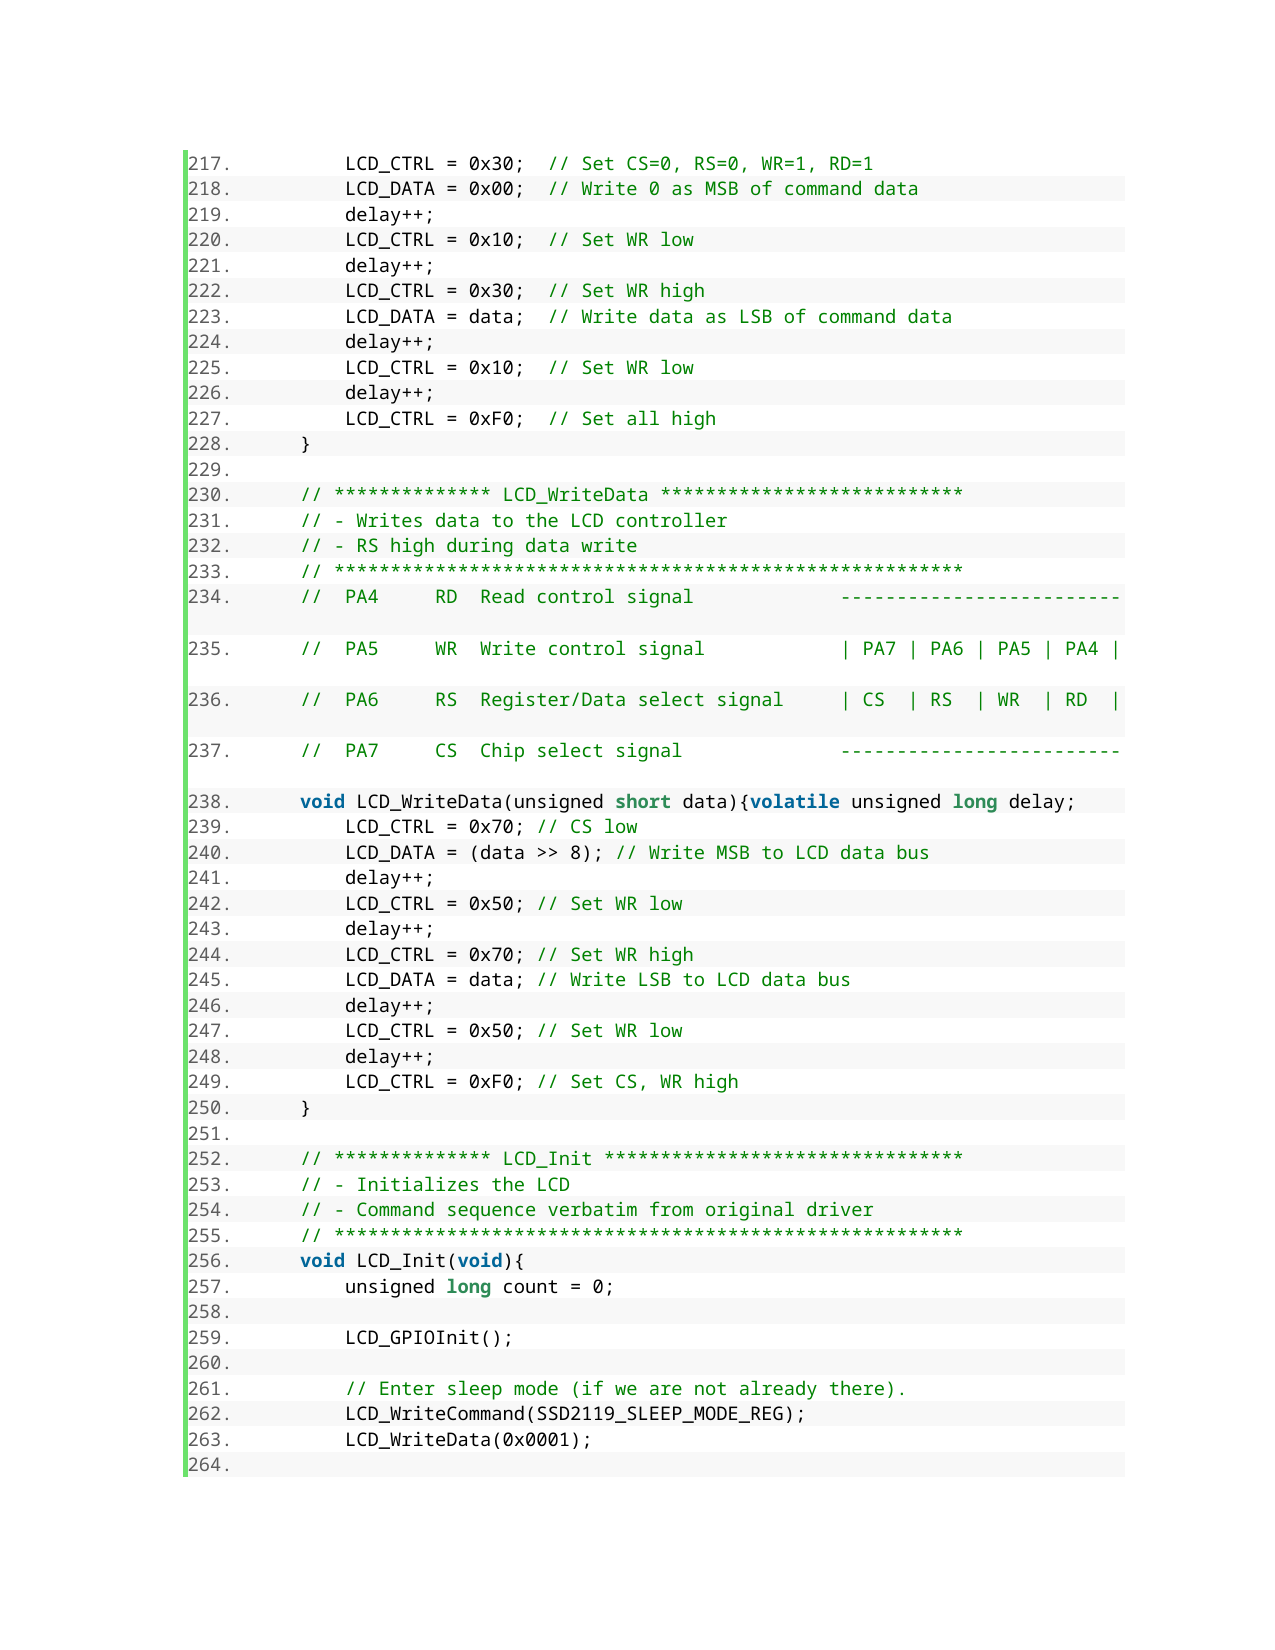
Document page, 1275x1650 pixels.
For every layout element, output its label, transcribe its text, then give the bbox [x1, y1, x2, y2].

list } [188, 431, 1125, 456]
list delay++; [188, 252, 1125, 278]
list LCD_CTRL = 0x30; // Set WR high [188, 278, 1125, 303]
list // Enter sleep mode (if we are not already there). [188, 1375, 1125, 1401]
list LCD_CTRL = 0x70; // Set WR high [188, 941, 1125, 967]
list unsigned long count = 0; [188, 1273, 1125, 1298]
list // PA7 CS Chip select signal ------------------------- [188, 737, 1125, 788]
list delay++; [188, 992, 1125, 1018]
list // - Initializes the LCD [188, 1171, 1125, 1196]
list LCD_CTRL = 0x10; // Set WR low [188, 227, 1125, 252]
list delay++; [188, 864, 1125, 890]
list // ************** LCD_WriteData *************************** [188, 482, 1125, 507]
list // ************** LCD_Init ******************************** [188, 1145, 1125, 1171]
list LCD_DATA = 0x00; // Write 0 as MSB of command data [188, 176, 1125, 201]
list LCD_GPIOInit(); [188, 1324, 1125, 1349]
list LCD_DATA = data; // Write data as LSB of command data [188, 303, 1125, 329]
list // PA5 WR Write control signal | PA7 | PA6 | PA5 | PA4 | [188, 635, 1125, 686]
list // - Command sequence verbatim from original driver [188, 1196, 1125, 1222]
list // ******************************************************** [188, 1222, 1125, 1247]
list LCD_CTRL = 0xF0; // Set CS, WR high [188, 1069, 1125, 1094]
list LCD_CTRL = 0xF0; // Set all high [188, 405, 1125, 431]
list LCD_DATA = data; // Write LSB to LCD data bus [188, 967, 1125, 992]
list delay++; [188, 201, 1125, 227]
list delay++; [188, 916, 1125, 941]
list LCD_CTRL = 0x30; // Set CS=0, RS=0, WR=1, RD=1 [188, 150, 1125, 176]
list LCD_DATA = (data >> 8); // Write MSB to LCD data bus [188, 839, 1125, 864]
list // - RS high during data write [188, 533, 1125, 558]
list LCD_CTRL = 0x70; // CS low [188, 813, 1125, 839]
list delay++; [188, 380, 1125, 405]
list // - Writes data to the LCD controller [188, 507, 1125, 533]
list void LCD_Init(void){ [188, 1247, 1125, 1273]
list void LCD_WriteData(unsigned short data){volatile unsigned long delay; [188, 788, 1125, 813]
list } [188, 1094, 1125, 1120]
list delay++; [188, 329, 1125, 354]
list LCD_CTRL = 0x50; // Set WR low [188, 890, 1125, 916]
list // PA4 RD Read control signal ------------------------- [188, 584, 1125, 635]
list LCD_CTRL = 0x10; // Set WR low [188, 354, 1125, 380]
list delay++; [188, 1043, 1125, 1069]
list // ******************************************************** [188, 558, 1125, 584]
list LCD_CTRL = 0x50; // Set WR low [188, 1018, 1125, 1043]
list // PA6 RS Register/Data select signal | CS | RS | WR | RD | [188, 686, 1125, 737]
list LCD_WriteData(0x0001); [188, 1426, 1125, 1452]
list LCD_WriteCommand(SSD2119_SLEEP_MODE_REG); [188, 1401, 1125, 1426]
